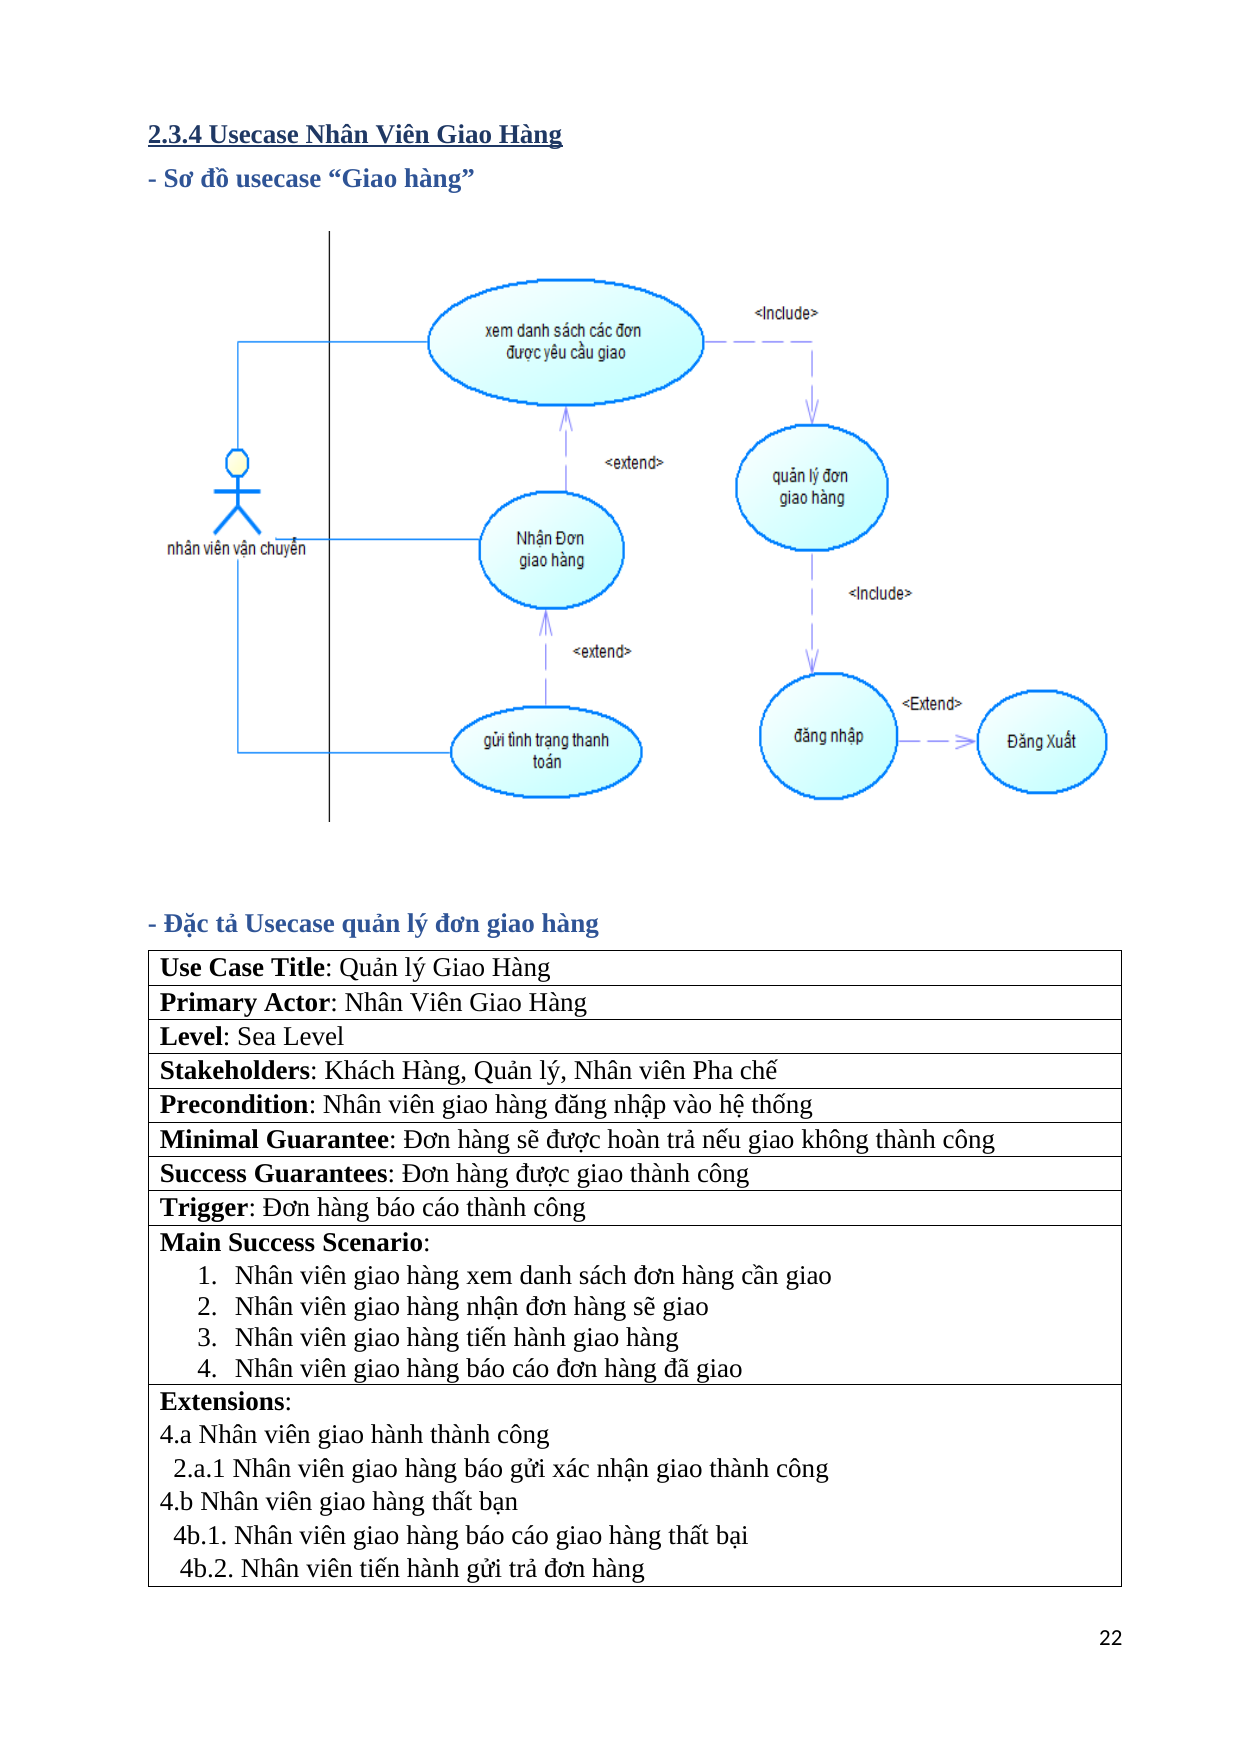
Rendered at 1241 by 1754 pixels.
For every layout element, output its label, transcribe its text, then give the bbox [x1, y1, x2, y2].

picture [147, 231, 1123, 822]
text - Sơ đồ usecase “Giao hàng” [148, 162, 1122, 193]
table_cell Stakeholders: Khách Hàng, Quản lý, Nhân viên Pha chế [149, 1054, 1121, 1087]
text - Đặc tả Usecase quản lý đơn giao hàng [148, 907, 1122, 938]
table_cell Precondition: Nhân viên giao hàng đăng nhập vào hệ thống [149, 1089, 1121, 1122]
table_cell Minimal Guarantee: Đơn hàng sẽ được hoàn trả nếu giao không thành công [149, 1123, 1121, 1156]
table_cell Level: Sea Level [149, 1020, 1121, 1053]
subtitle 2.3.4 Usecase Nhân Viên Giao Hàng [148, 118, 1122, 149]
table_header Use Case Title: Quản lý Giao Hàng [149, 951, 1121, 985]
table_cell Extensions: 4.a Nhân viên giao hành thành công 2.a.1 Nhân viên giao hàng báo gửi xác nhận giao thành công 4.b Nhân viên giao hàng thất bạn 4b.1. Nhân viên giao hàng báo cáo giao hàng thất bại 4b.2. Nhân viên tiến hành gửi trả đơn hàng [149, 1385, 1121, 1586]
table_cell Main Success Scenario: Nhân viên giao hàng xem danh sách đơn hàng cần giao Nhân viên giao hàng nhận đơn hàng sẽ giao Nhân viên giao hàng tiến hành giao hàng Nhân viên giao hàng báo cáo đơn hàng đã giao [149, 1226, 1121, 1384]
table_cell Success Guarantees: Đơn hàng được giao thành công [149, 1157, 1121, 1190]
table_cell Trigger: Đơn hàng báo cáo thành công [149, 1191, 1121, 1224]
table_cell Primary Actor: Nhân Viên Giao Hàng [149, 986, 1121, 1019]
